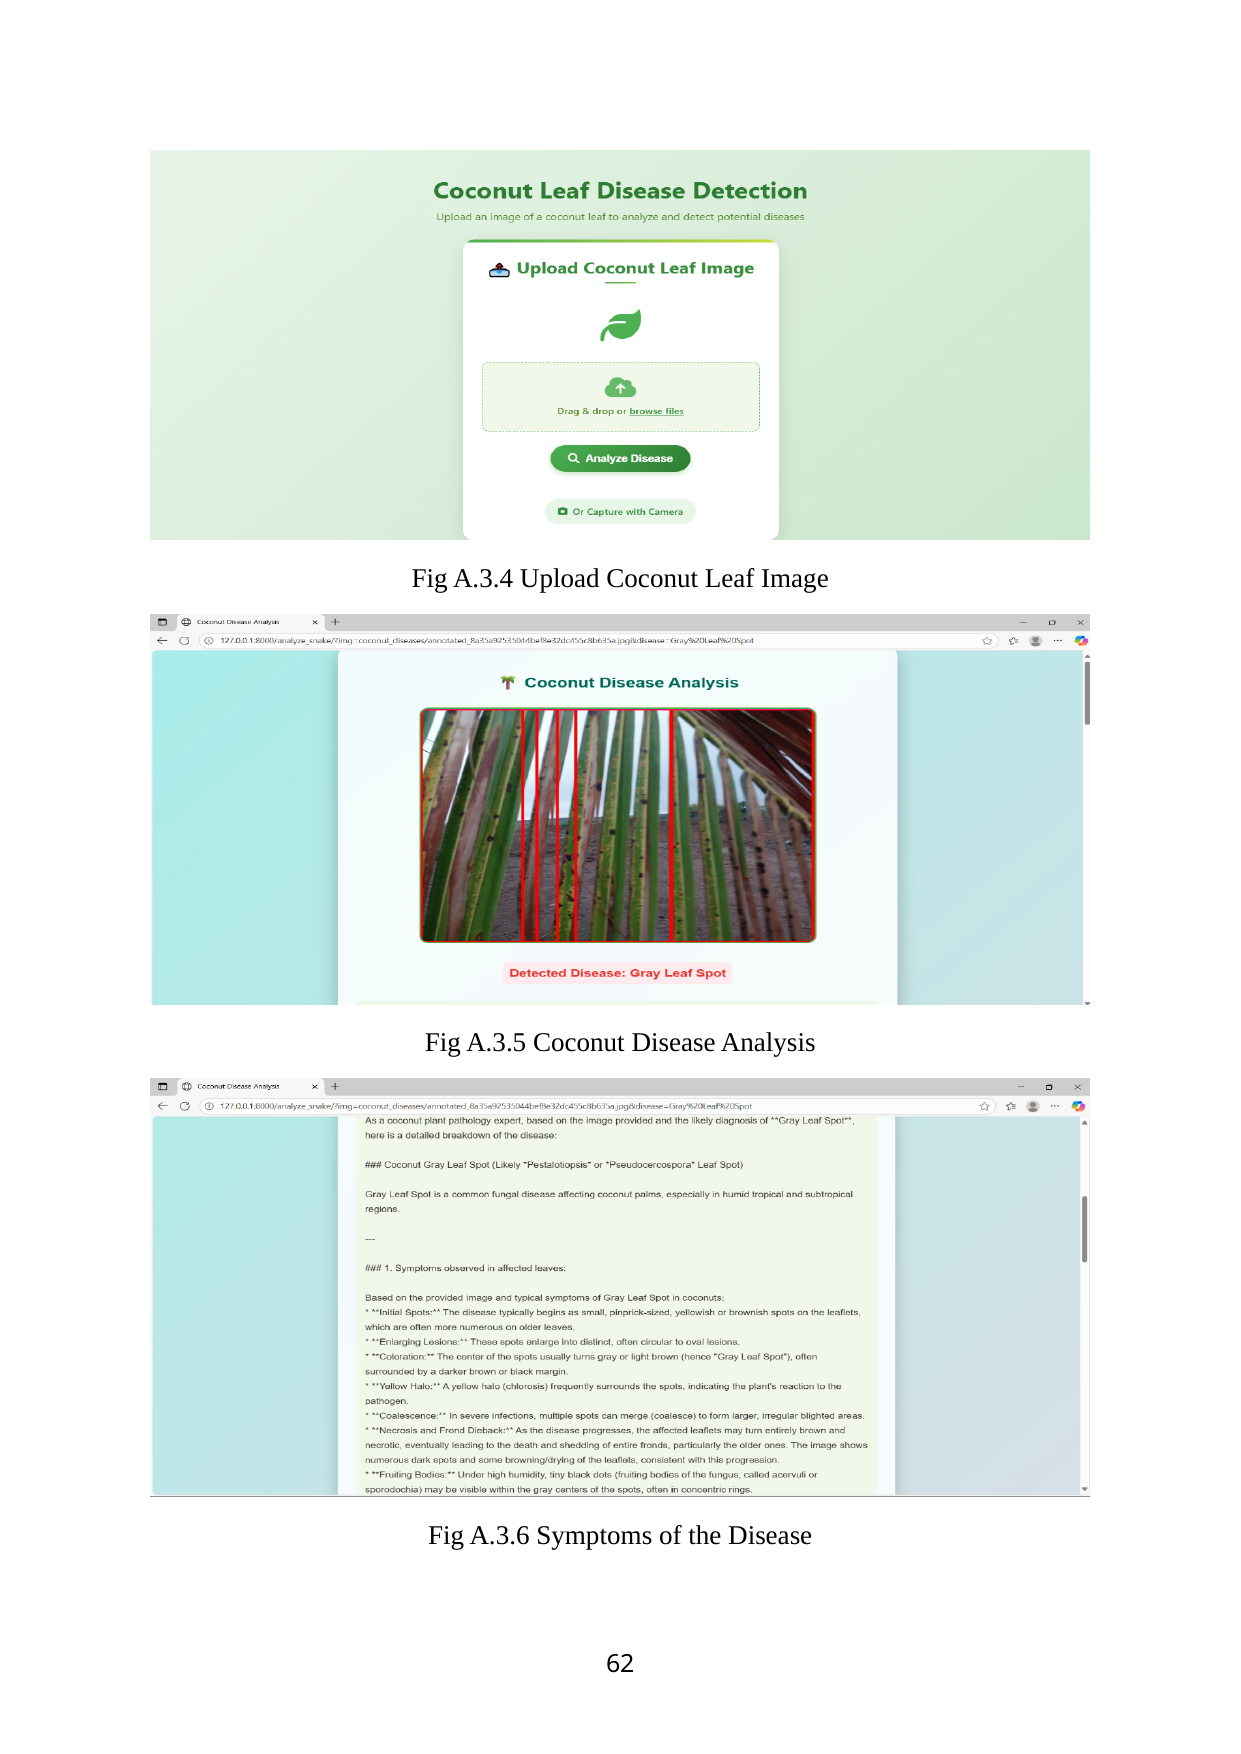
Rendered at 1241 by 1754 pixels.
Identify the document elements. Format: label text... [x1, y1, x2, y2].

text Fig A.3.4 Upload Coconut Leaf Image [150, 562, 1090, 593]
picture [150, 614, 1091, 1005]
text Fig A.3.6 Symptoms of the Disease [150, 1519, 1090, 1550]
picture [150, 1078, 1091, 1497]
picture [150, 150, 1091, 540]
text Fig A.3.5 Coconut Disease Analysis [150, 1026, 1090, 1057]
